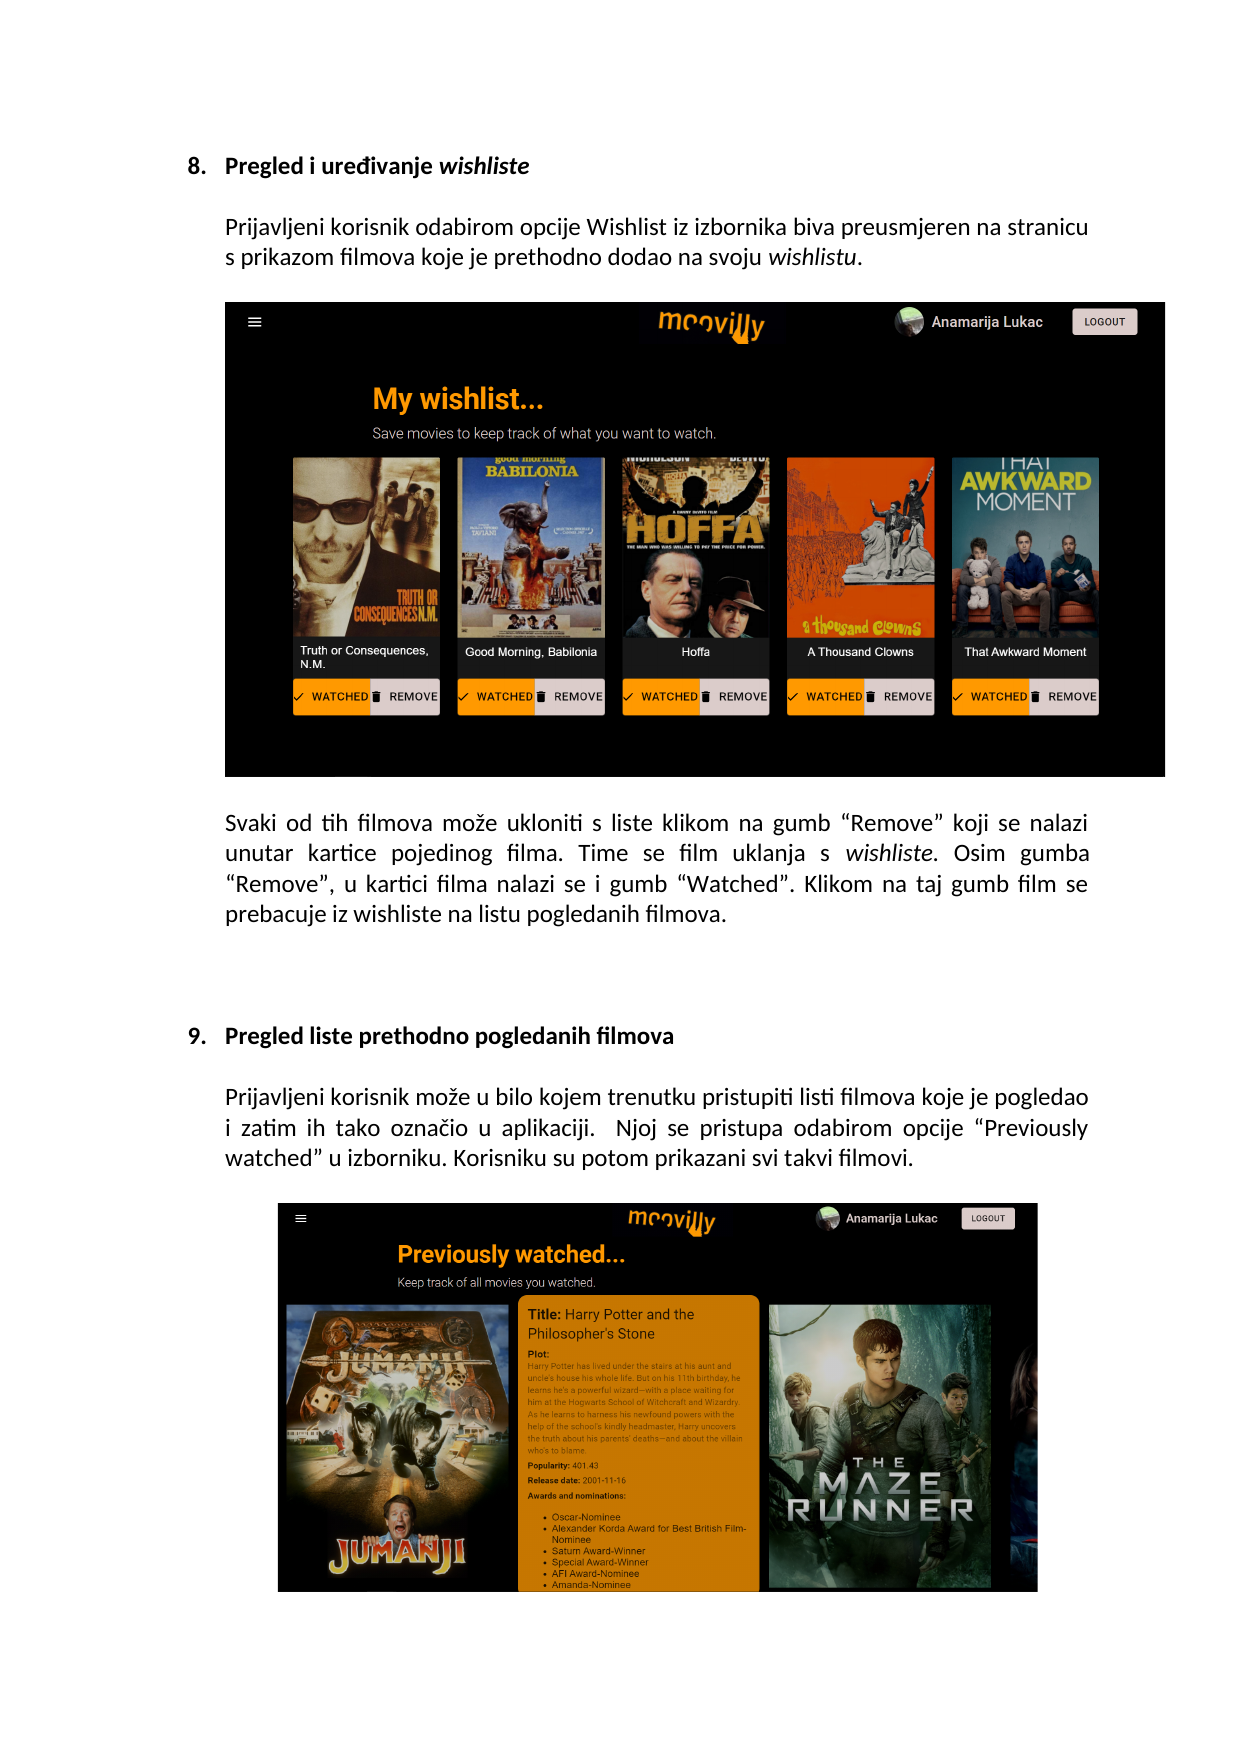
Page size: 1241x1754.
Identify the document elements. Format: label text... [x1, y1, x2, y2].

list Prijavljeni korisnik odabirom opcije Wishlist iz izbornika biva preusmjeren na stranicu s prikazom filmova koje je prethodno dodao na svoju wishlistu. [225, 211, 1090, 272]
picture [277, 1203, 1038, 1592]
list Pregled i uređivanje wishliste [187, 150, 1090, 181]
list Prijavljeni korisnik može u bilo kojem trenutku pristupiti listi filmova koje je pogledao i zatim ih tako označio u aplikaciji. Njoj se pristupa odabirom opcije “Previously watched” u izborniku. Korisniku su potom prikazani svi takvi filmovi. [225, 1082, 1090, 1173]
list Pregled liste prethodno pogledanih filmova [187, 1021, 1090, 1051]
list Svaki od tih filmova može ukloniti s liste klikom na gumb “Remove” koji se nalazi unutar kartice pojedinog filma. Time se film uklanja s wishliste. Osim gumba “Remove”, u kartici filma nalazi se i gumb “Watched”. Klikom na taj gumb film se prebacuje iz wishliste na listu pogledanih filmova. [225, 807, 1090, 929]
picture [225, 302, 1166, 777]
